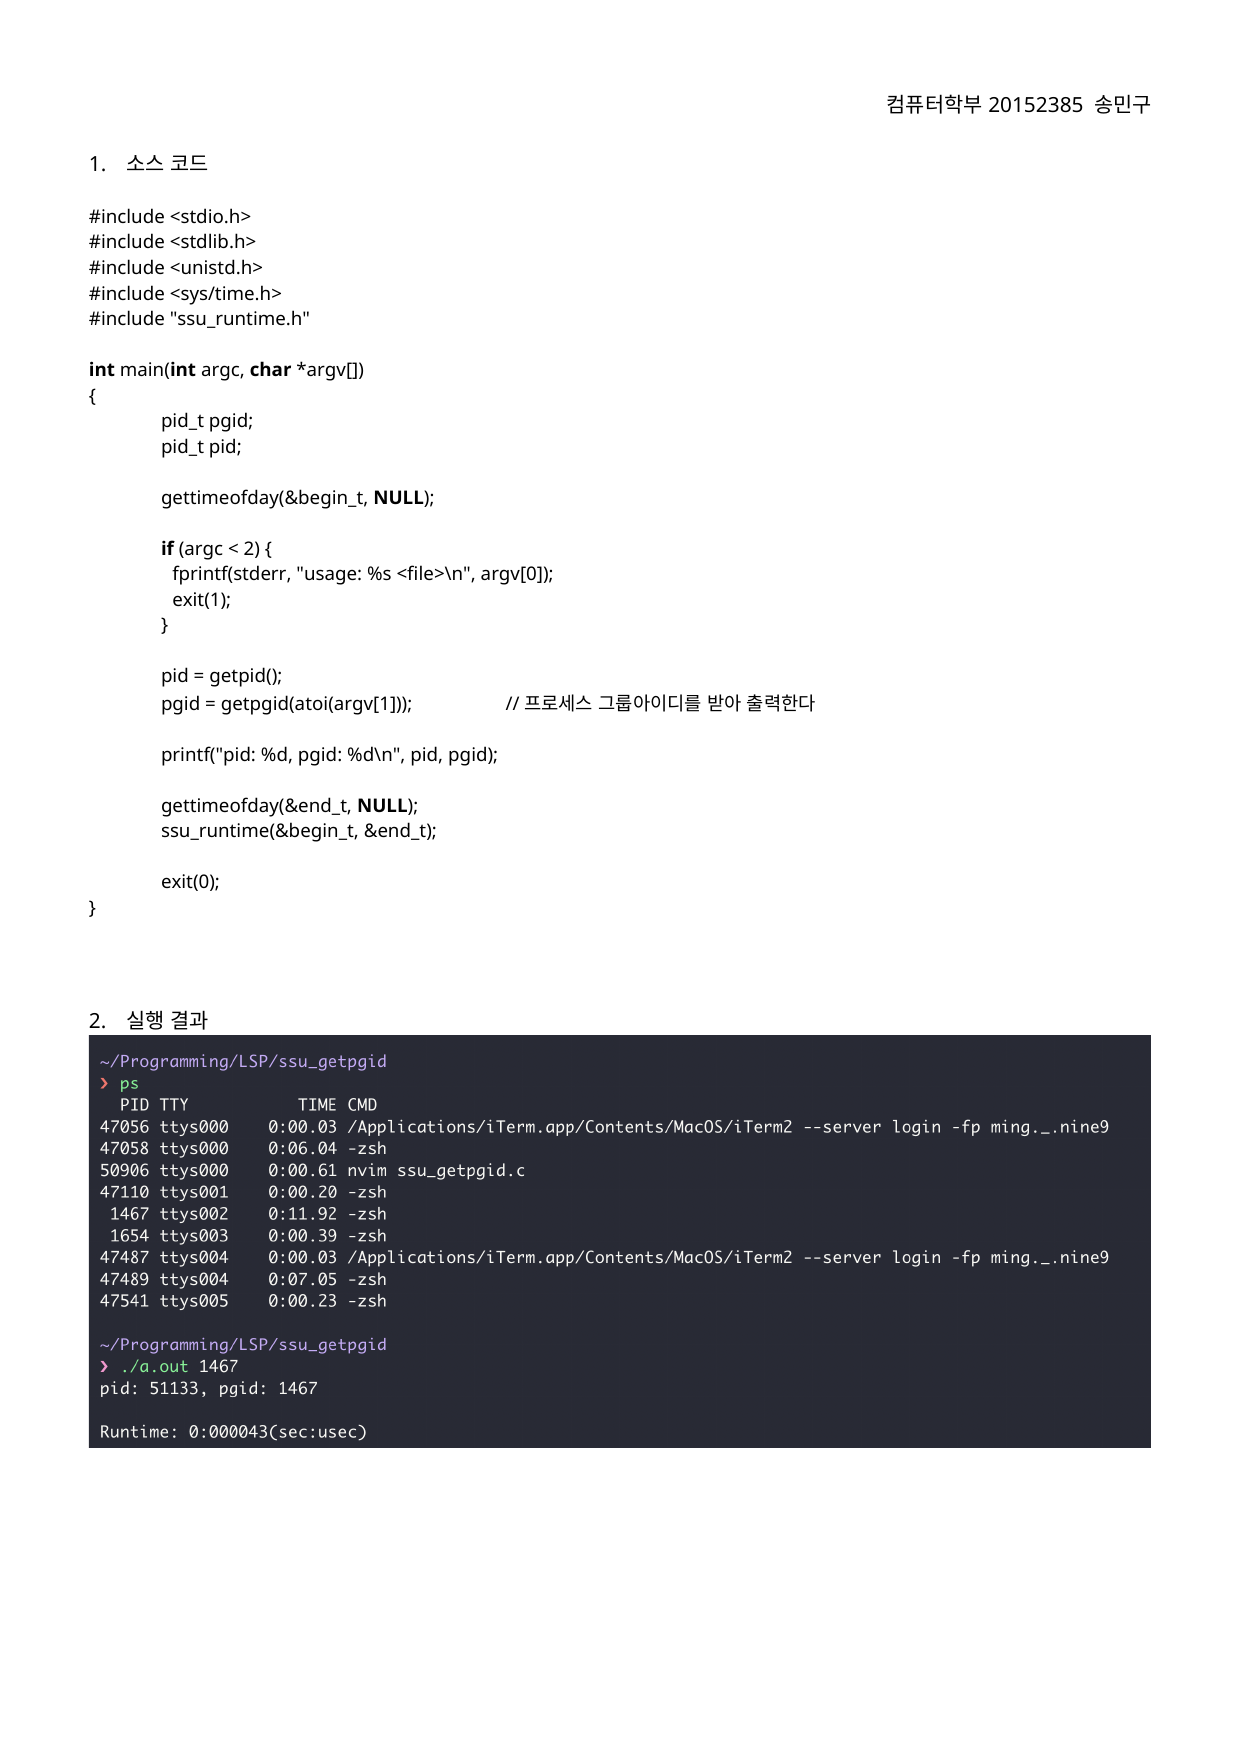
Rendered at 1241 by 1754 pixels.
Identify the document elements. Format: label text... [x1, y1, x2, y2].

text pid_t pid; [89, 433, 1152, 458]
text exit(1); [89, 586, 1152, 612]
picture [88, 1035, 1151, 1448]
text printf("pid: %d, pgid: %d\n", pid, pgid); [89, 741, 1152, 766]
text #include "ssu_runtime.h" [89, 305, 1152, 331]
list 소스 코드 [89, 147, 1152, 178]
text pid_t pgid; [89, 407, 1152, 433]
text 컴퓨터학부 20152385 송민구 [89, 89, 1152, 119]
text } [89, 894, 1152, 919]
text pgid = getpgid(atoi(argv[1])); // 프로세스 그룹아이디를 받아 출력한다 [89, 688, 1152, 715]
text pid = getpid(); [89, 663, 1152, 688]
text ssu_runtime(&begin_t, &end_t); [89, 817, 1152, 843]
text exit(0); [89, 868, 1152, 894]
text fprintf(stderr, "usage: %s <file>\n", argv[0]); [89, 561, 1152, 586]
text #include <stdlib.h> [89, 229, 1152, 254]
text gettimeofday(&end_t, NULL); [89, 792, 1152, 817]
text } [89, 612, 1152, 637]
text #include <stdio.h> [89, 203, 1152, 229]
list 실행 결과 [89, 1005, 1152, 1035]
text int main(int argc, char *argv[]) [89, 356, 1152, 382]
text if (argc < 2) { [89, 535, 1152, 561]
text { [89, 382, 1152, 407]
text #include <unistd.h> [89, 254, 1152, 280]
text gettimeofday(&begin_t, NULL); [89, 484, 1152, 509]
text #include <sys/time.h> [89, 280, 1152, 305]
